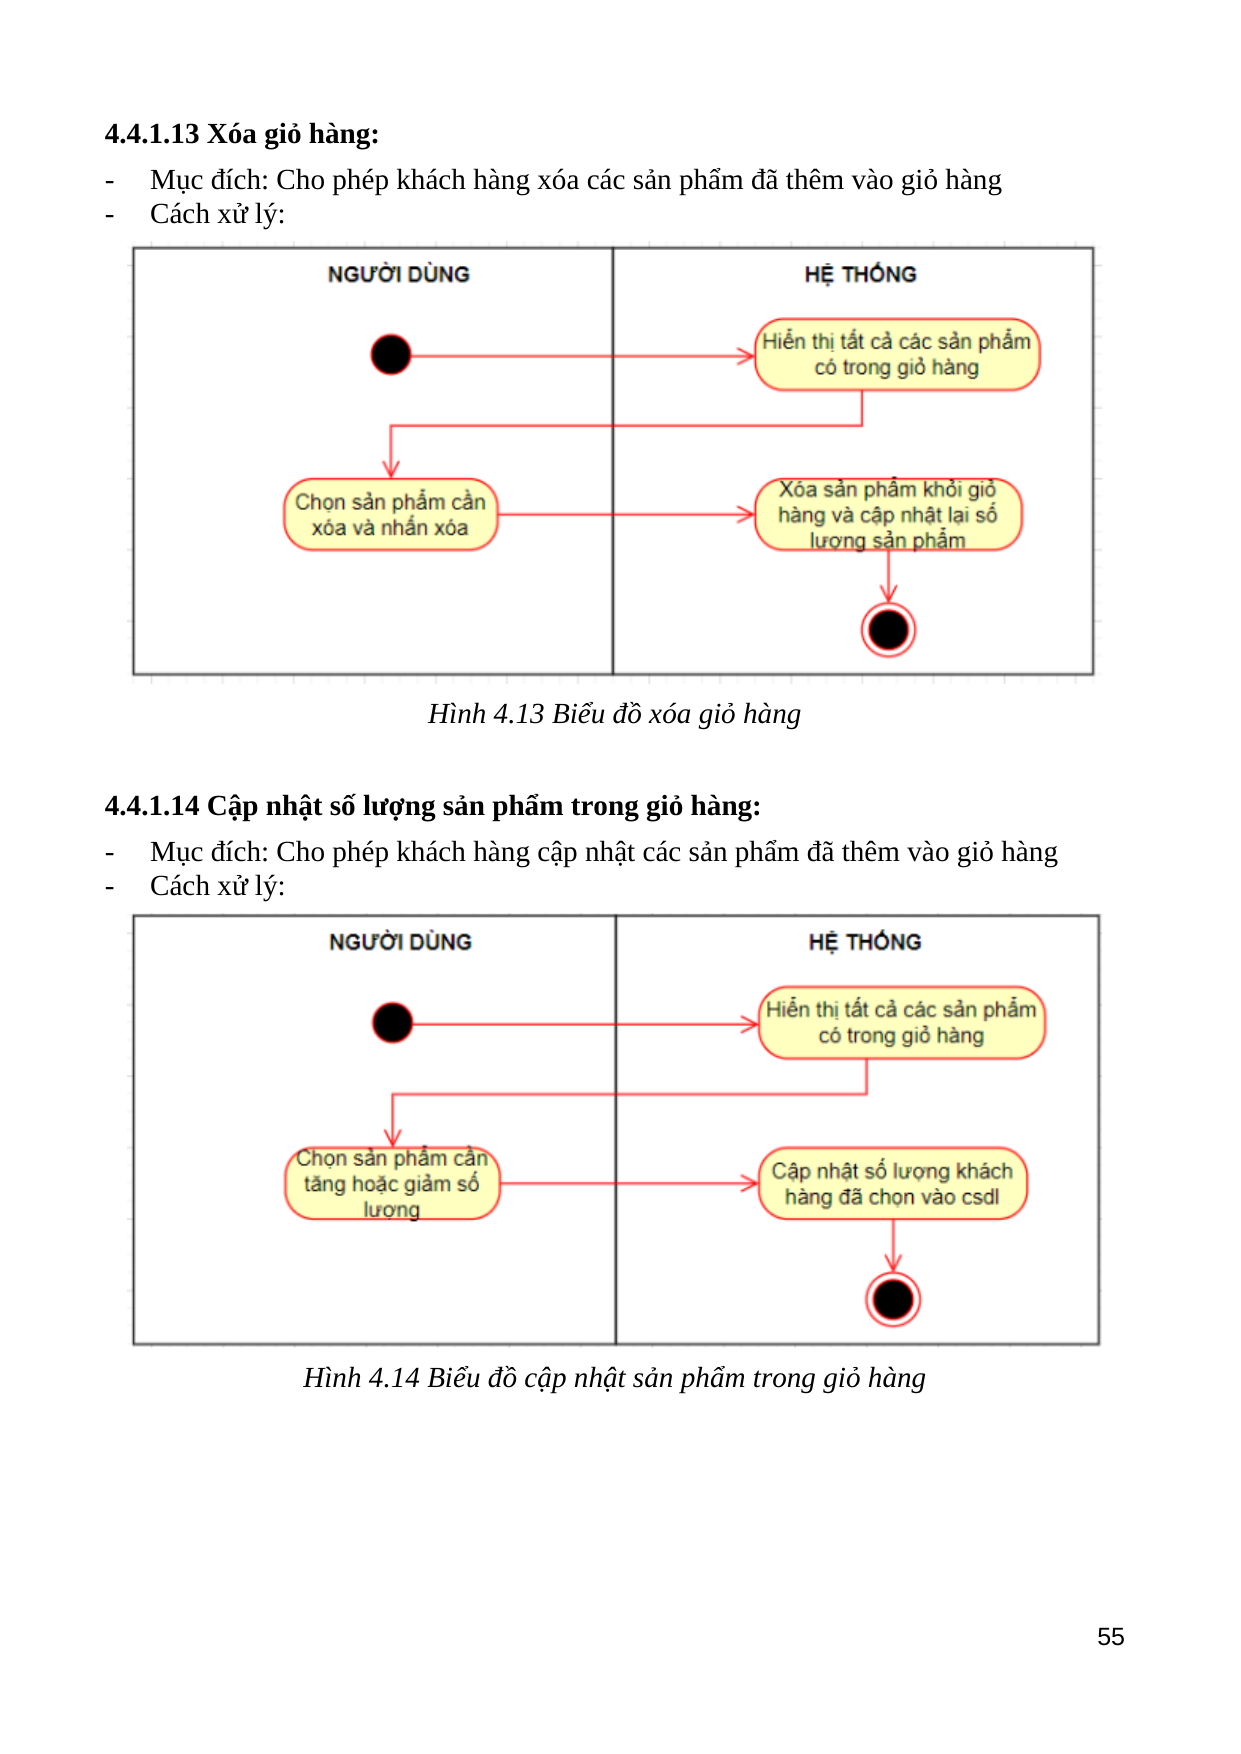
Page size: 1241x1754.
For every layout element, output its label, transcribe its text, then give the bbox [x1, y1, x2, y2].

text Hình 4.14 Biểu đồ cập nhật sản phẩm trong giỏ hàng [104, 1361, 1125, 1394]
picture [127, 241, 1103, 684]
picture [127, 913, 1103, 1348]
subtitle 4.4.1.13 Xóa giỏ hàng: [104, 116, 1125, 150]
text Hình 4.13 Biểu đồ xóa giỏ hàng [104, 696, 1125, 730]
list Mục đích: Cho phép khách hàng xóa các sản phẩm đã thêm vào giỏ hàng [104, 162, 1125, 196]
list Mục đích: Cho phép khách hàng cập nhật các sản phẩm đã thêm vào giỏ hàng [104, 834, 1125, 868]
list Cách xử lý: [104, 196, 1125, 229]
subtitle 4.4.1.14 Cập nhật số lượng sản phẩm trong giỏ hàng: [104, 788, 1125, 822]
list Cách xử lý: [104, 868, 1125, 901]
